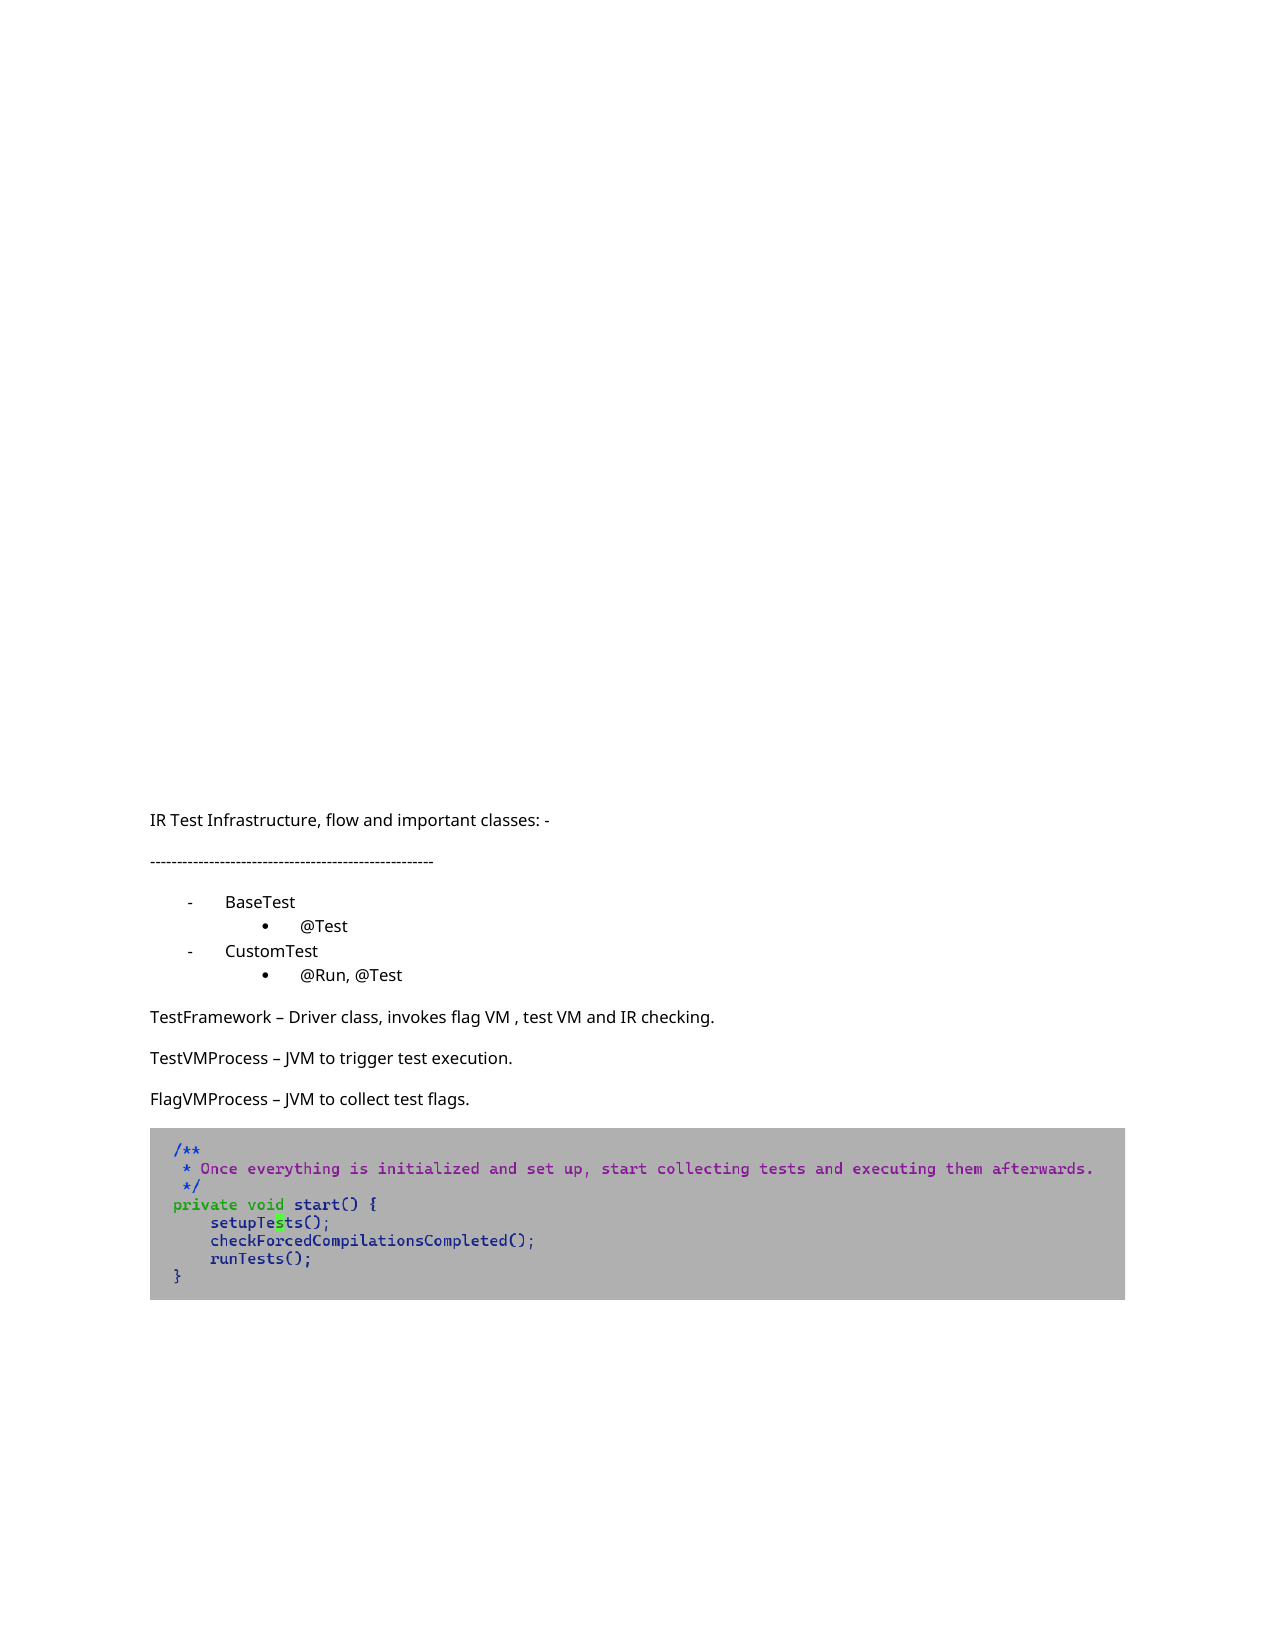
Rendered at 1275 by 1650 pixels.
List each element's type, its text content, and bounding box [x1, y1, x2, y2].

text ----------------------------------------------------- [150, 849, 1125, 872]
text TestFramework – Driver class, invokes flag VM , test VM and IR checking. [150, 1005, 1125, 1028]
list @Run, @Test [262, 964, 1125, 987]
list CustomTest [187, 939, 1125, 962]
list BaseTest [187, 891, 1125, 913]
text IR Test Infrastructure, flow and important classes: - [150, 808, 1125, 831]
list @Test [262, 915, 1125, 938]
text FlagVMProcess – JVM to collect test flags. [150, 1087, 1125, 1110]
text TestVMProcess – JVM to trigger test execution. [150, 1046, 1125, 1069]
picture [150, 1128, 1125, 1300]
